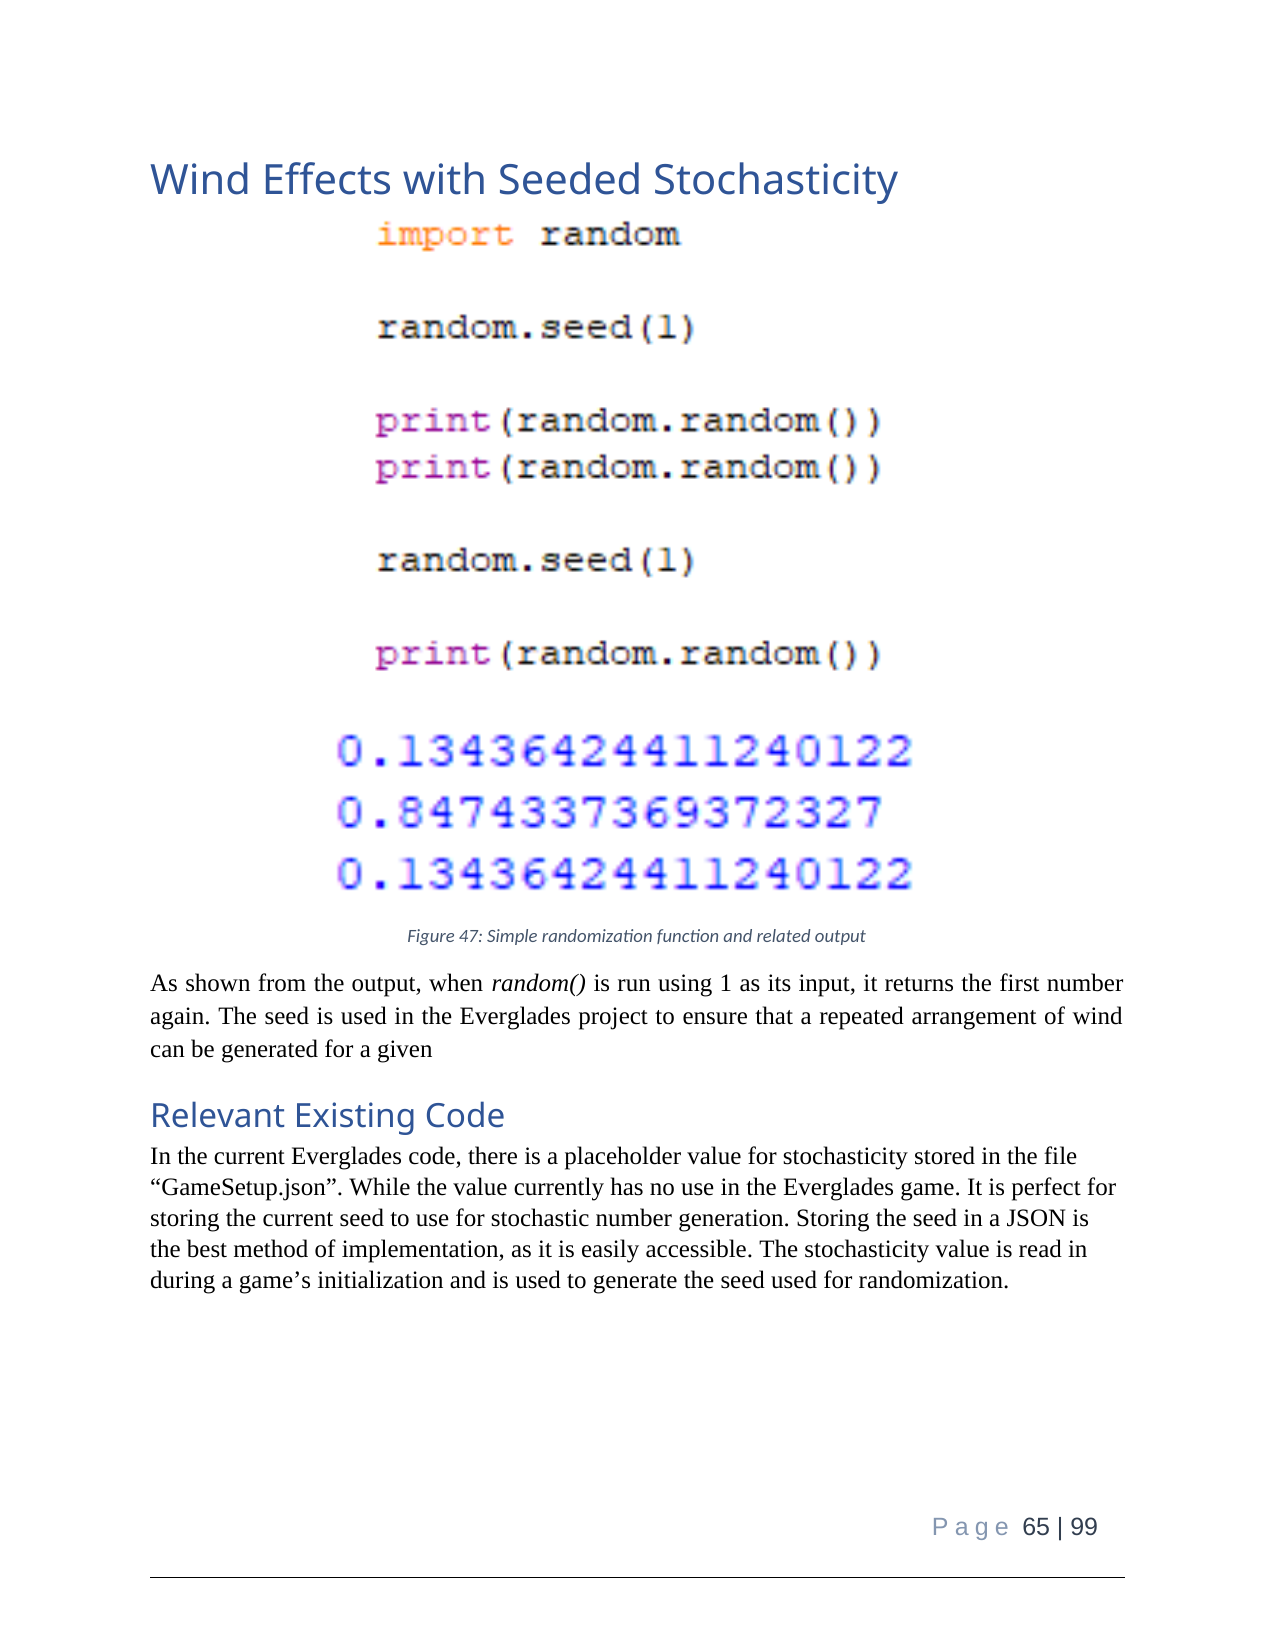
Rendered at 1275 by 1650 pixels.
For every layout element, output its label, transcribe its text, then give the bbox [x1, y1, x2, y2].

text As shown from the output, when random() is run using 1 as its input, it returns the first number again. The seed is used in the Everglades project to ensure that a repeated arrangement of wind can be generated for a given [150, 968, 1125, 1062]
text In the current Everglades code, there is a placeholder value for stochasticity stored in the file “GameSetup.json”. While the value currently has no use in the Everglades game. It is perfect for storing the current seed to use for stochastic number generation. Storing the seed in a JSON is the best method of implementation, as it is easily accessible. The stochasticity value is read in during a game’s initialization and is used to generate the seed used for randomization. [150, 1141, 1125, 1294]
picture [374, 211, 901, 703]
subtitle Wind Effects with Seeded Stochasticity [150, 150, 1125, 207]
picture [328, 706, 947, 921]
text Figure 47: Simple randomization function and related output [150, 924, 1125, 947]
subtitle Relevant Existing Code [150, 1092, 1125, 1137]
